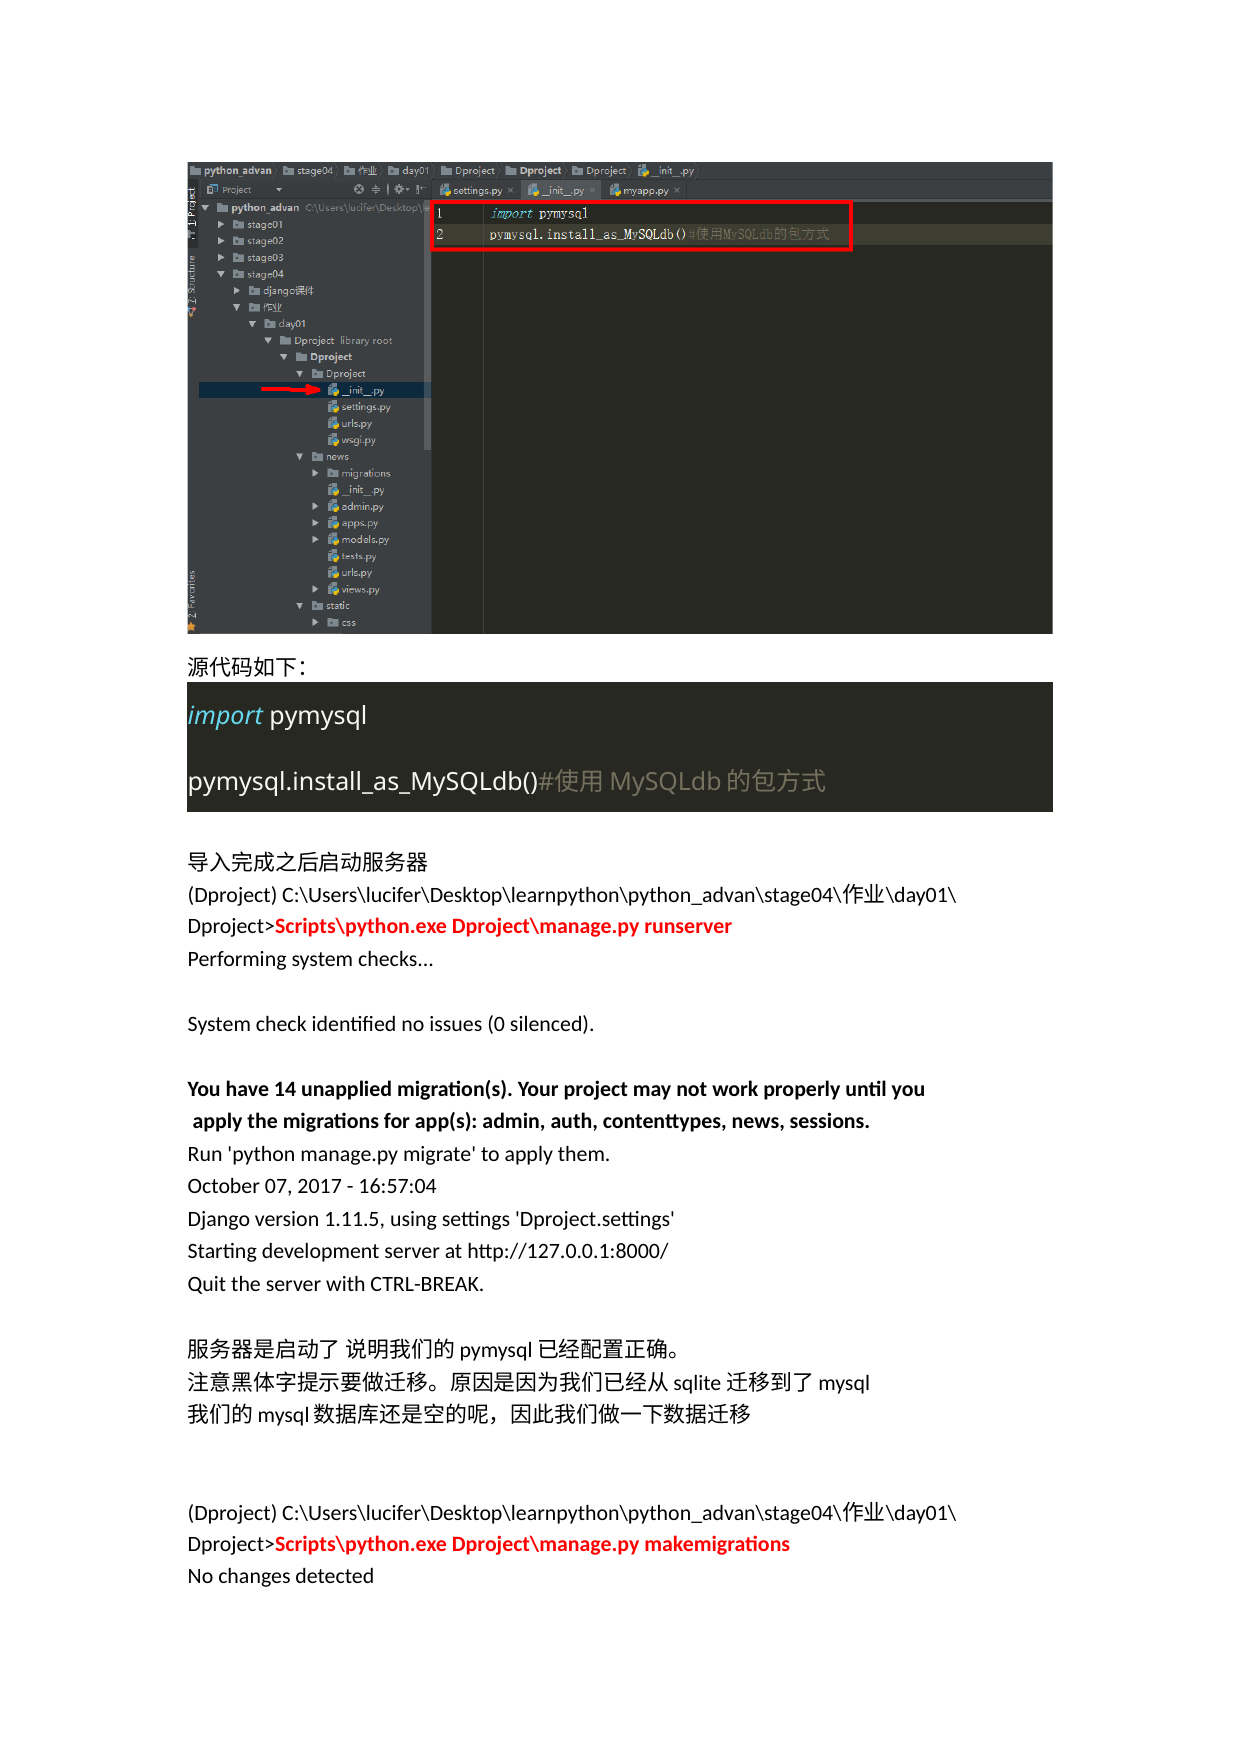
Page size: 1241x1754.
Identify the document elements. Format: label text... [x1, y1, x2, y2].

text Run 'python manage.py migrate' to apply them. [187, 1137, 1053, 1169]
text Quit the server with CTRL-BREAK. [187, 1267, 1053, 1299]
text (Dproject) C:\Users\lucifer\Desktop\learnpython\python_advan\stage04\作业\day01\ [187, 1494, 1053, 1527]
text (Dproject) C:\Users\lucifer\Desktop\learnpython\python_advan\stage04\作业\day01\ [187, 877, 1053, 909]
text System check identified no issues (0 silenced). [187, 1007, 1053, 1039]
text 源代码如下： [187, 649, 1053, 682]
text 我们的mysql数据库还是空的呢，因此我们做一下数据迁移 [187, 1397, 1053, 1429]
text Starting development server at http://127.0.0.1:8000/ [187, 1234, 1053, 1267]
text You have 14 unapplied migration(s). Your project may not work properly until you [187, 1072, 1053, 1104]
text Dproject>Scripts\python.exe Dproject\manage.py runserver [187, 909, 1053, 942]
text Dproject>Scripts\python.exe Dproject\manage.py makemigrations [187, 1527, 1053, 1559]
text October 07, 2017 - 16:57:04 [187, 1169, 1053, 1202]
text No changes detected [187, 1559, 1053, 1592]
picture [187, 162, 1053, 634]
text 导入完成之后启动服务器 [187, 844, 1053, 877]
text Performing system checks... [187, 942, 1053, 974]
text 注意黑体字提示要做迁移。原因是因为我们已经从sqlite 迁移到了mysql [187, 1364, 1053, 1397]
text import pymysql pymysql.install_as_MySQLdb()#使用MySQLdb的包方式 [187, 682, 1053, 812]
text apply the migrations for app(s): admin, auth, contenttypes, news, sessions. [187, 1104, 1053, 1137]
text Django version 1.11.5, using settings 'Dproject.settings' [187, 1202, 1053, 1234]
text 服务器是启动了 说明我们的pymysql已经配置正确。 [187, 1332, 1053, 1364]
